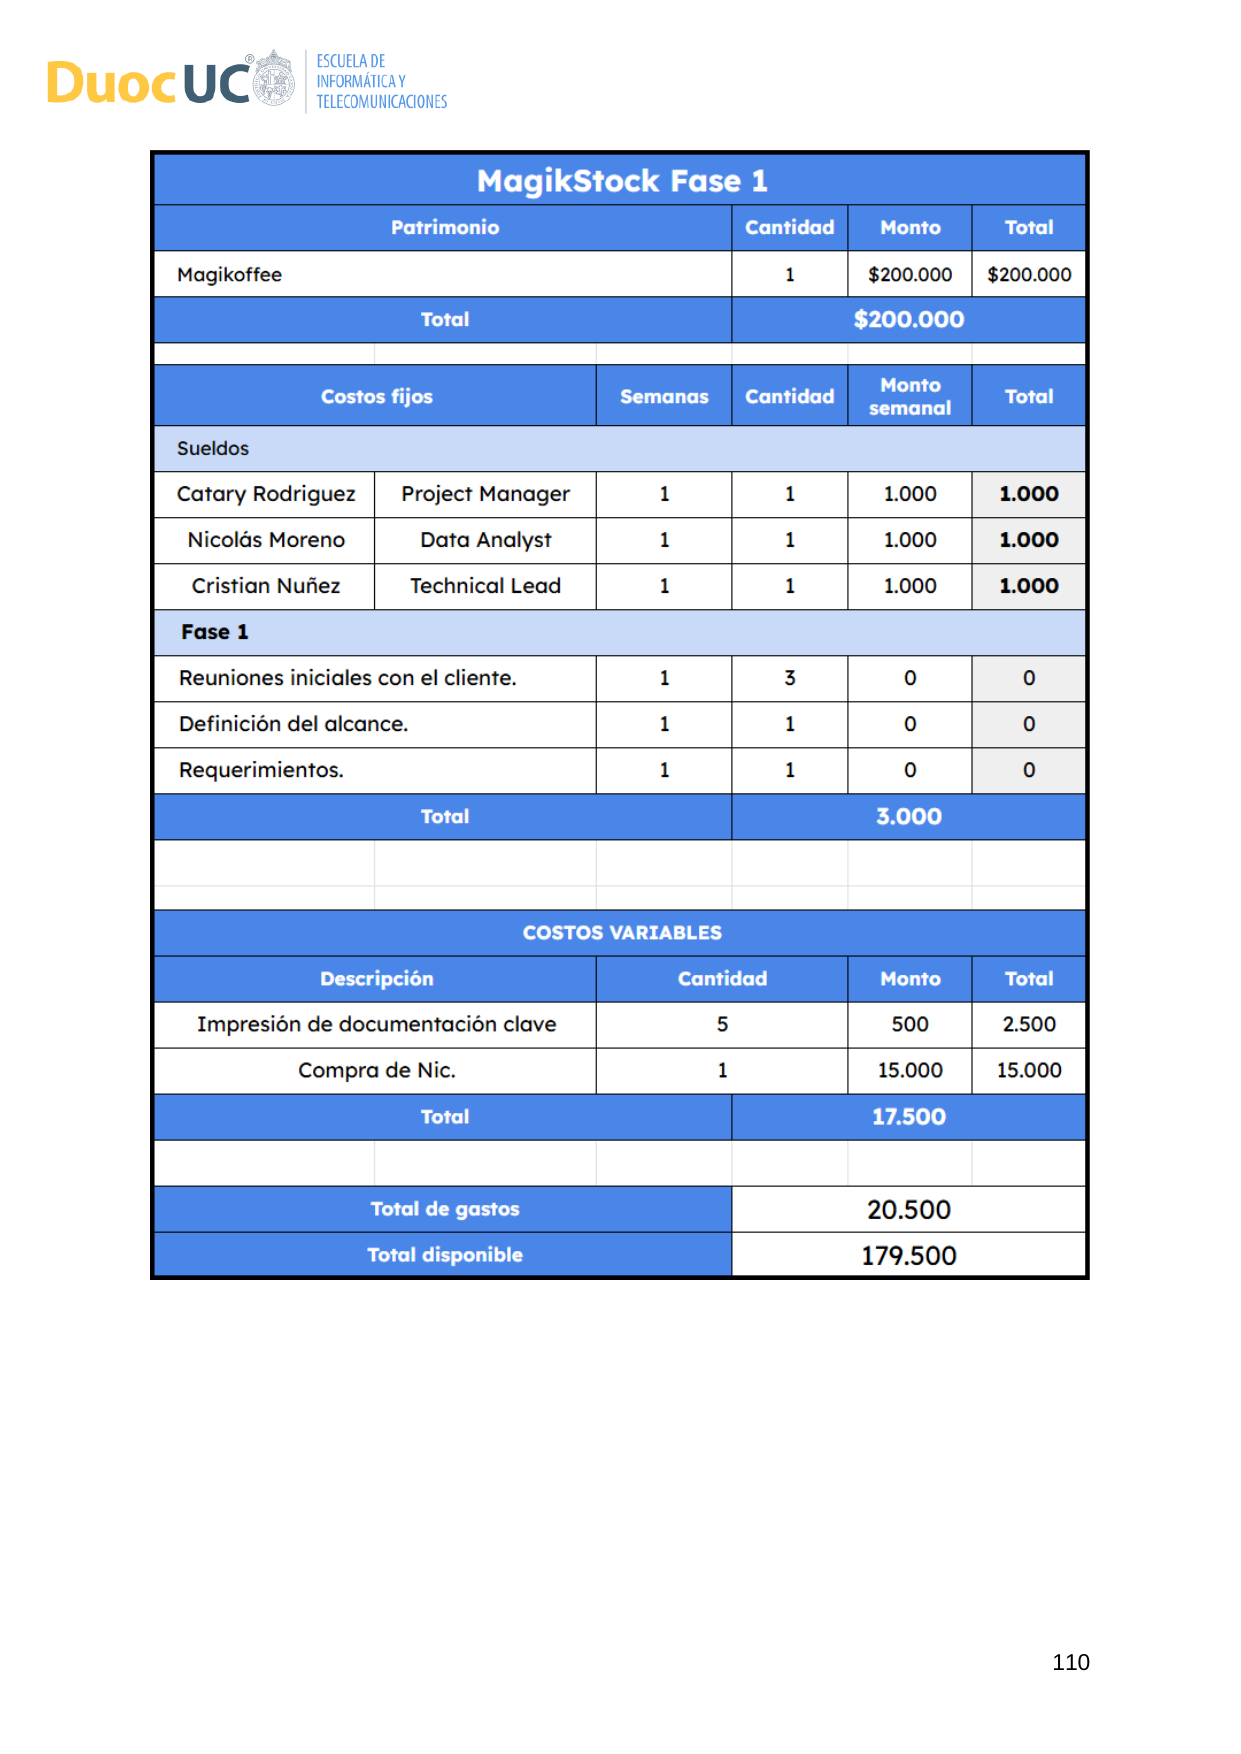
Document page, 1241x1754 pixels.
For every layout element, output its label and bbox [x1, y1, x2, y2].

picture [28, 11, 1091, 1280]
